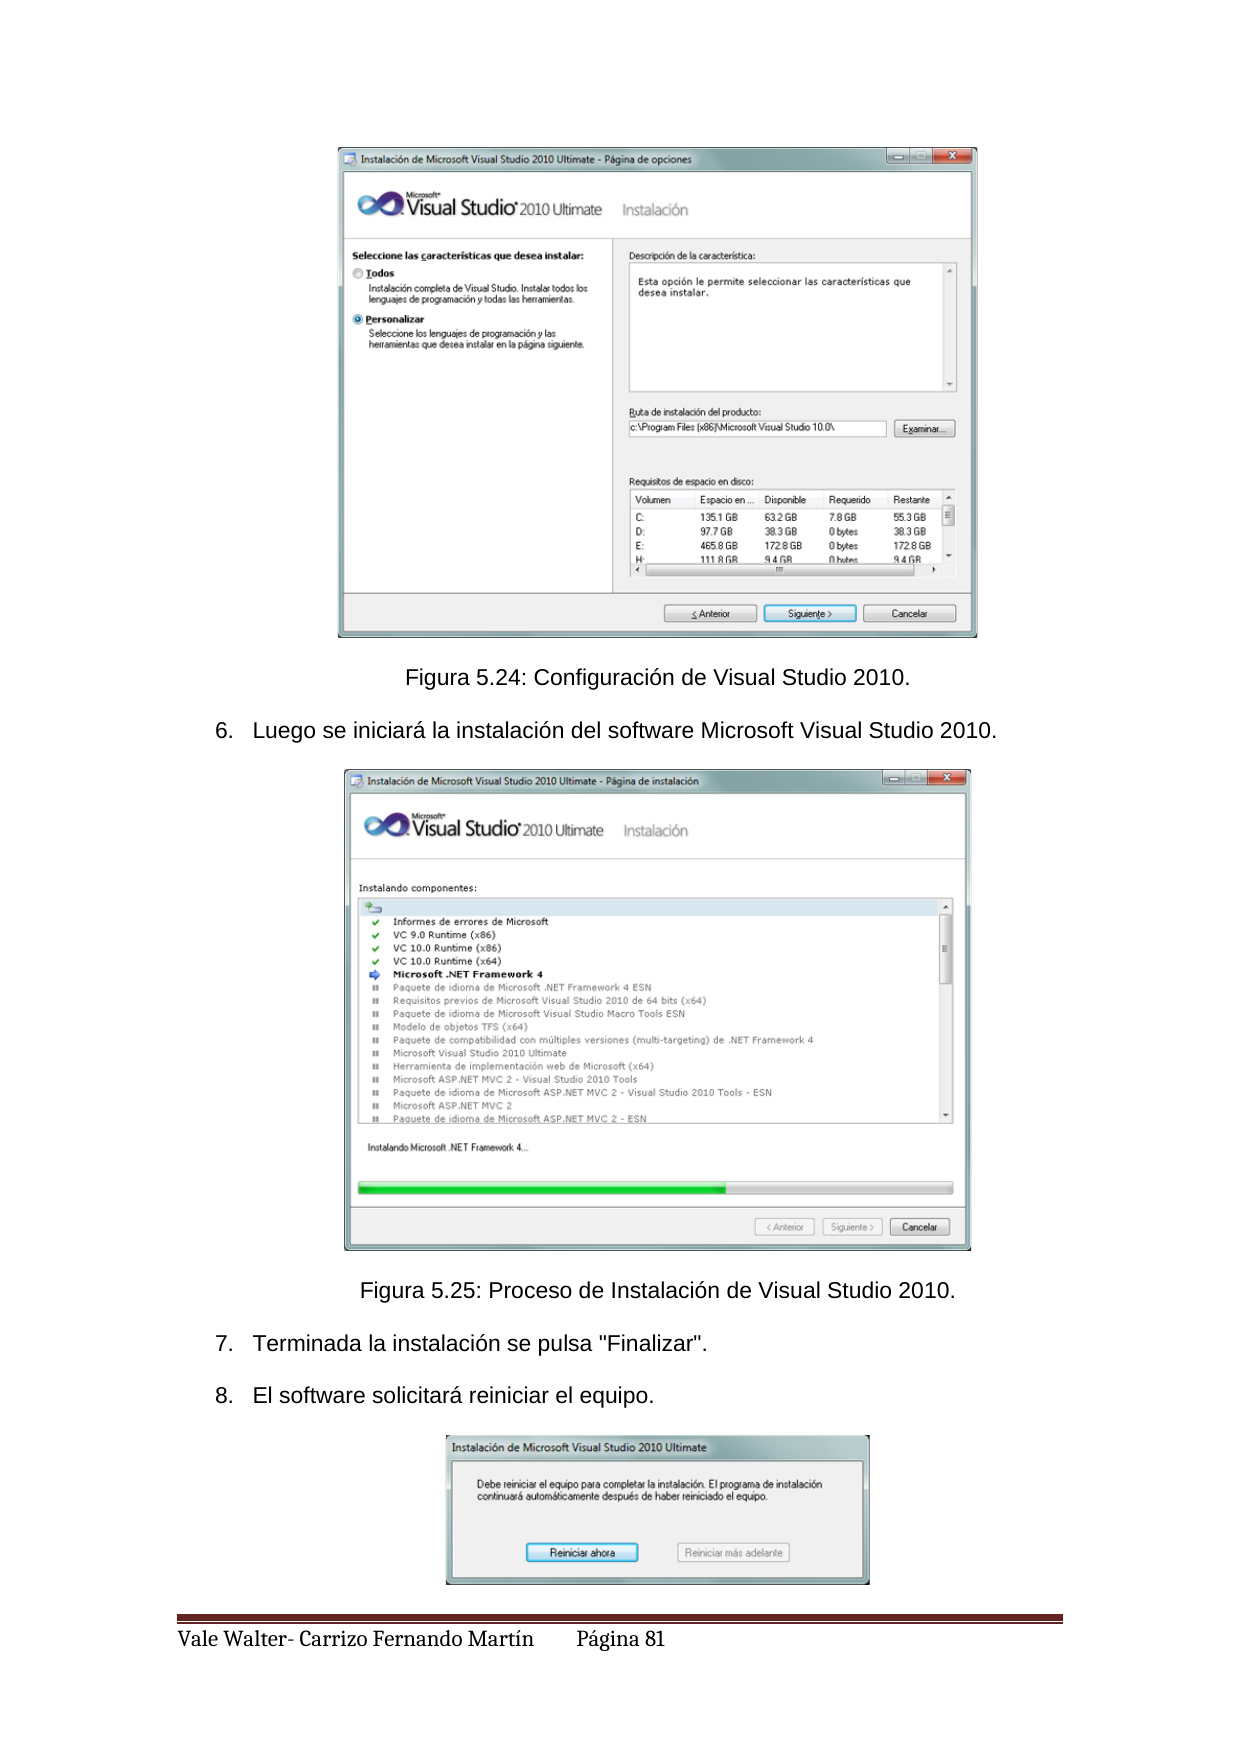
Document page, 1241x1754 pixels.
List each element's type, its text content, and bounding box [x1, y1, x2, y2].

picture [337, 147, 978, 638]
list Terminada la instalación se pulsa "Finalizar". [215, 1329, 1063, 1356]
picture [344, 769, 972, 1251]
list Luego se iniciará la instalación del software Microsoft Visual Studio 2010. [215, 717, 1063, 743]
text Figura 5.25: Proceso de Instalación de Visual Studio 2010. [252, 1277, 1063, 1303]
list El software solicitará reiniciar el equipo. [215, 1382, 1063, 1408]
picture [445, 1435, 870, 1585]
text Figura 5.24: Configuración de Visual Studio 2010. [252, 664, 1063, 691]
